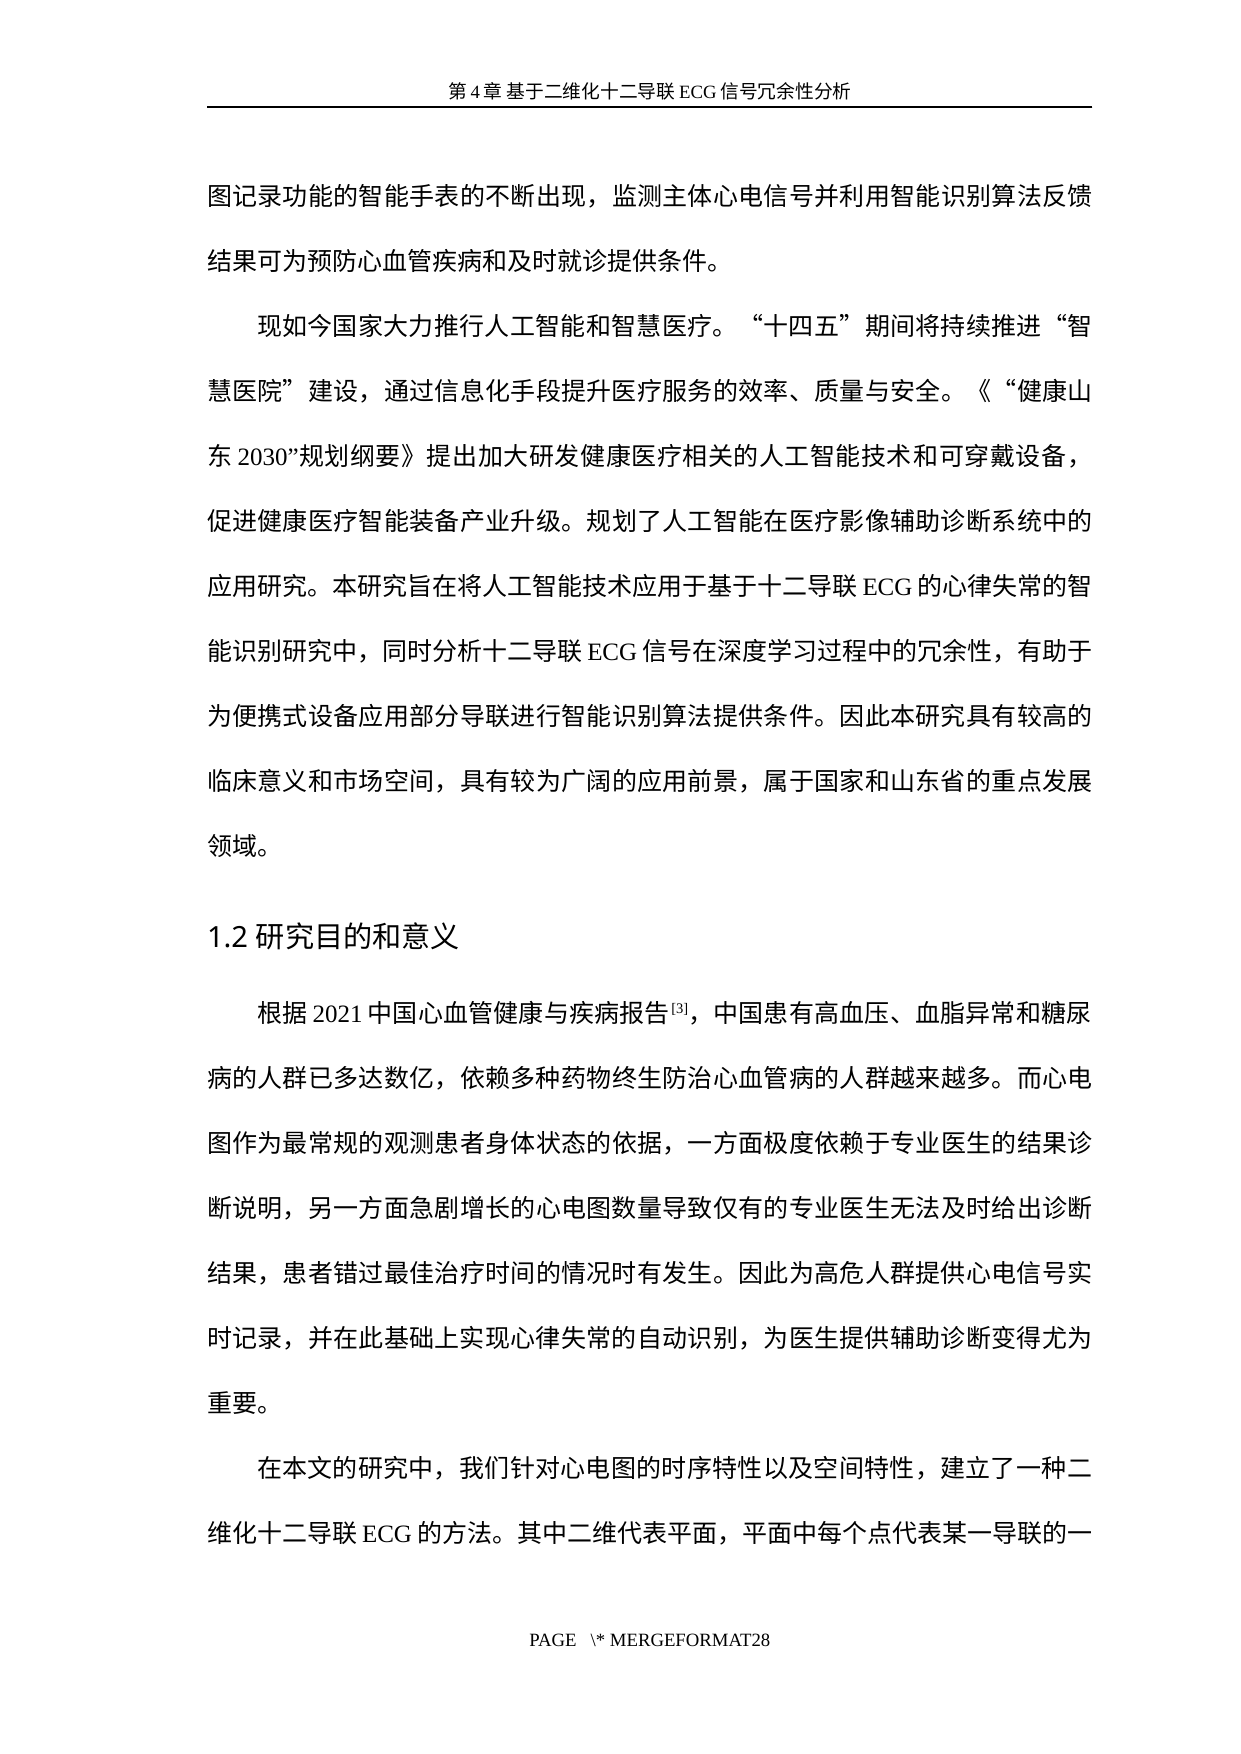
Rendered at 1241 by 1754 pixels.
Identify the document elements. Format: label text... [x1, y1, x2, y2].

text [207, 1434, 1092, 1564]
subtitle 1.2 研究目的和意义 [207, 902, 1092, 967]
text 现如今国家大力推行人工智能和智慧医疗。“十四五”期间将持续推进“智慧医院”建设，通过信息化手段提升医疗服务的效率、质量与安全。《“健康山东2030”规划纲要》提出加大研发健康医疗相关的人工智能技术和可穿戴设备，促进健康医疗智能装备产业升级。规划了人工智能在医疗影像辅助诊断系统中的应用研究。本研究旨在将人工智能技术应用于基于十二导联ECG的心律失常的智能识别研究中，同时分析十二导联ECG信号在深度学习过程中的冗余性，有助于为便携式设备应用部分导联进行智能识别算法提供条件。因此本研究具有较高的临床意义和市场空间，具有较为广阔的应用前景，属于国家和山东省的重点发展领域。 [207, 292, 1092, 877]
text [207, 162, 1092, 292]
text 根据2021中国心血管健康与疾病报告[3]，中国患有高血压、血脂异常和糖尿病的人群已多达数亿，依赖多种药物终生防治心血管病的人群越来越多。而心电图作为最常规的观测患者身体状态的依据，一方面极度依赖于专业医生的结果诊断说明，另一方面急剧增长的心电图数量导致仅有的专业医生无法及时给出诊断结果，患者错过最佳治疗时间的情况时有发生。因此为高危人群提供心电信号实时记录，并在此基础上实现心律失常的自动识别，为医生提供辅助诊断变得尤为重要。 [207, 979, 1092, 1434]
